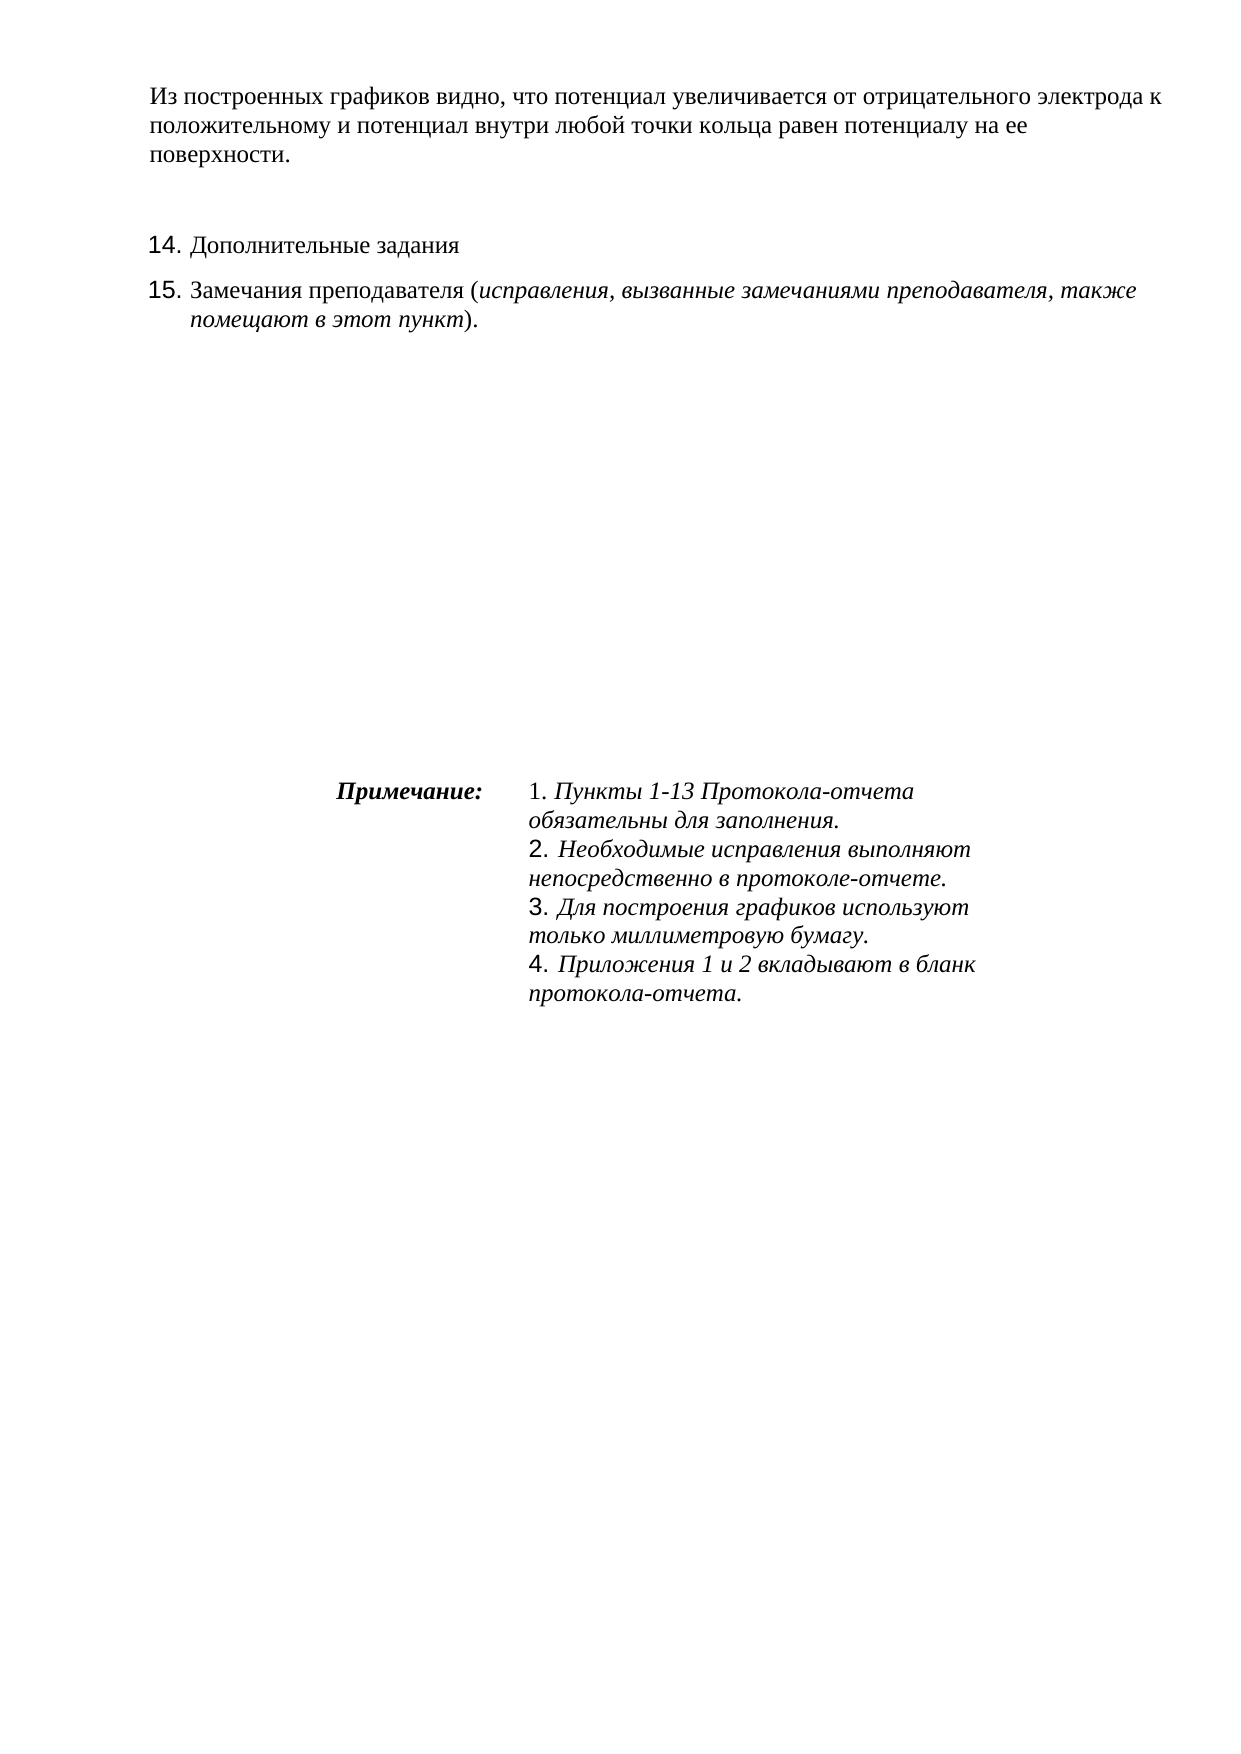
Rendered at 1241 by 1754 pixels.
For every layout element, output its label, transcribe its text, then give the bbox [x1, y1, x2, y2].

list Необходимые исправления выполняют непосредственно в протоколе-отчете. [528, 834, 1026, 891]
list Приложения 1 и 2 вкладывают в бланк протокола-отчета. [528, 949, 1020, 1007]
list Замечания преподавателя (исправления, вызванные замечаниями преподавателя, также помещают в этот пункт). [148, 275, 1169, 333]
text Примечание: 1. Пункты 1-13 Протокола-отчета [336, 777, 1169, 805]
text обязательны для заполнения. [528, 805, 1169, 834]
list Дополнительные задания [148, 230, 1169, 259]
list Из построенных графиков видно, что потенциал увеличивается от отрицательного электрода к положительному и потенциал внутри любой точки кольца равен потенциалу на ее поверхности. [149, 81, 1169, 167]
list Для построения графиков используют только миллиметровую бумагу. [528, 891, 1027, 949]
